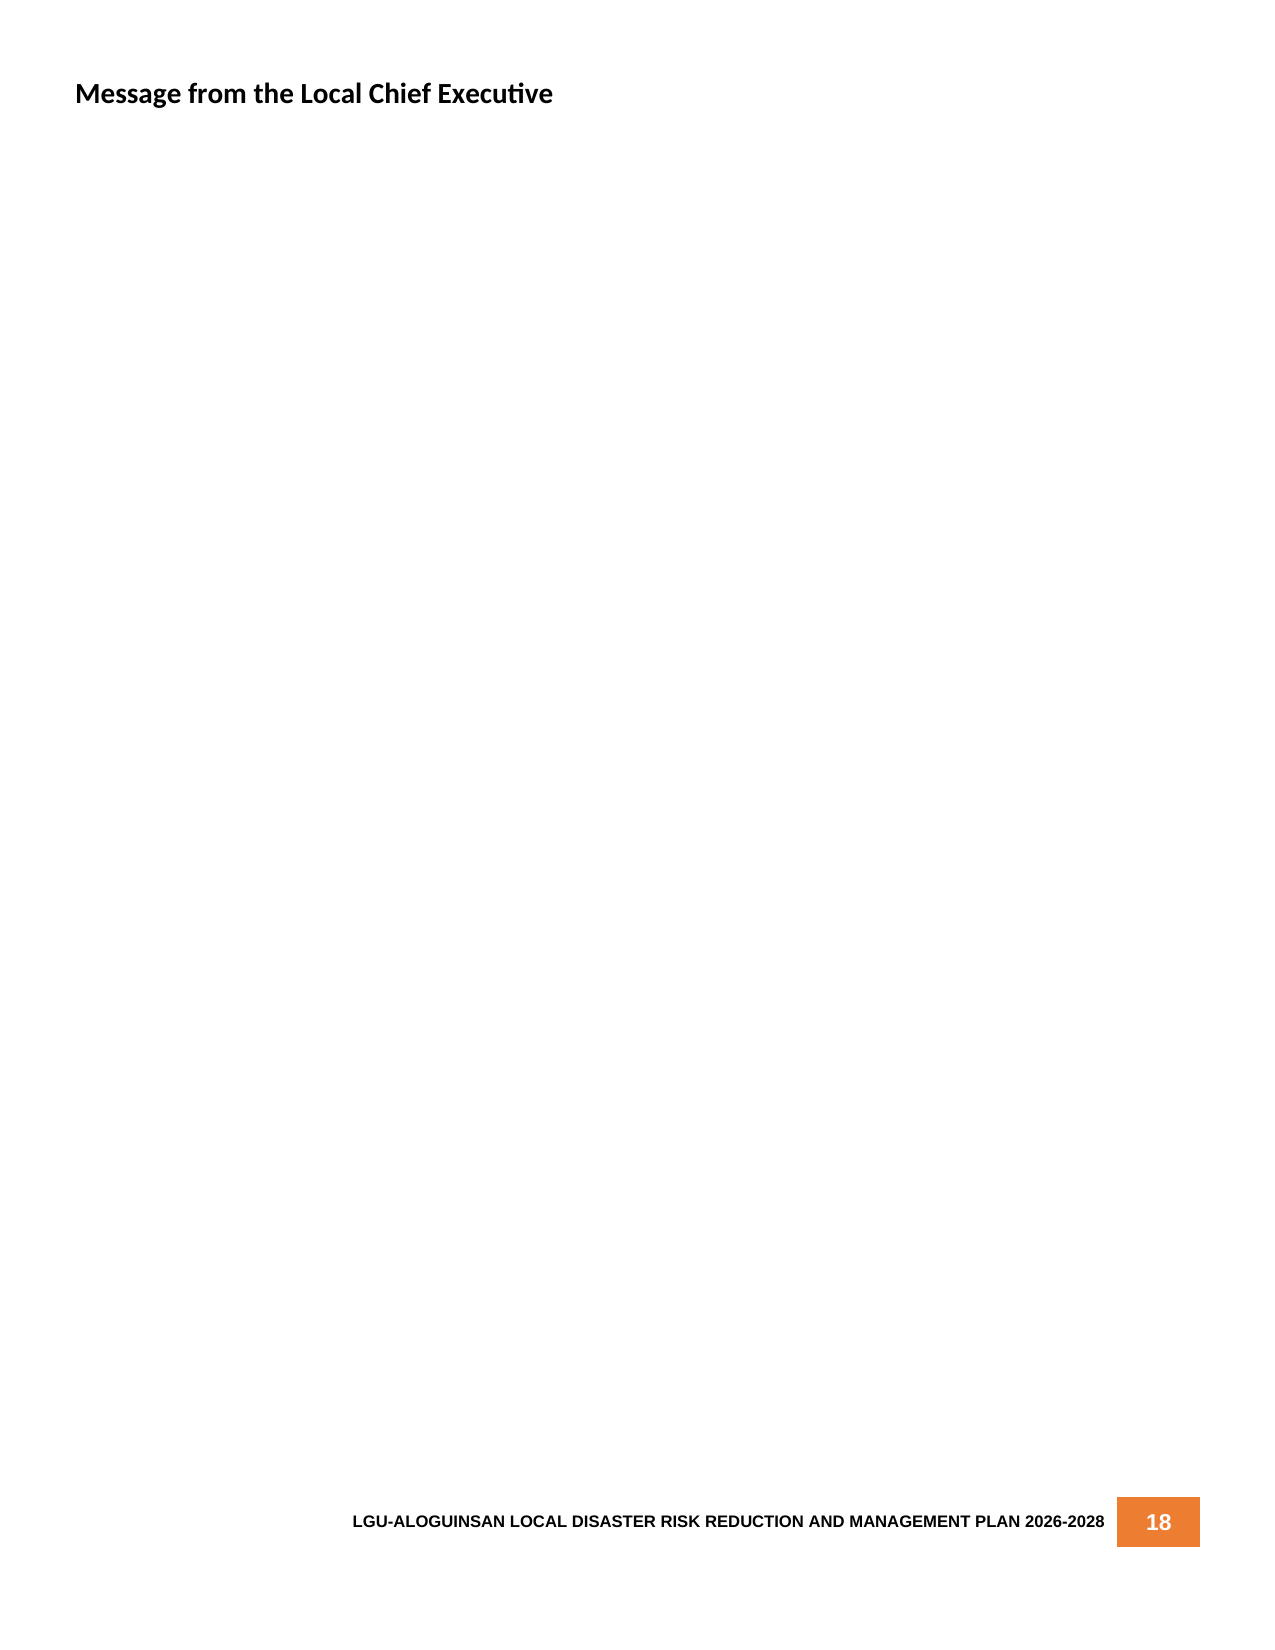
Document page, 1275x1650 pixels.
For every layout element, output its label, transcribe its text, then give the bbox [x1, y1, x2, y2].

text Message from the Local Chief Executive [75, 75, 1200, 111]
